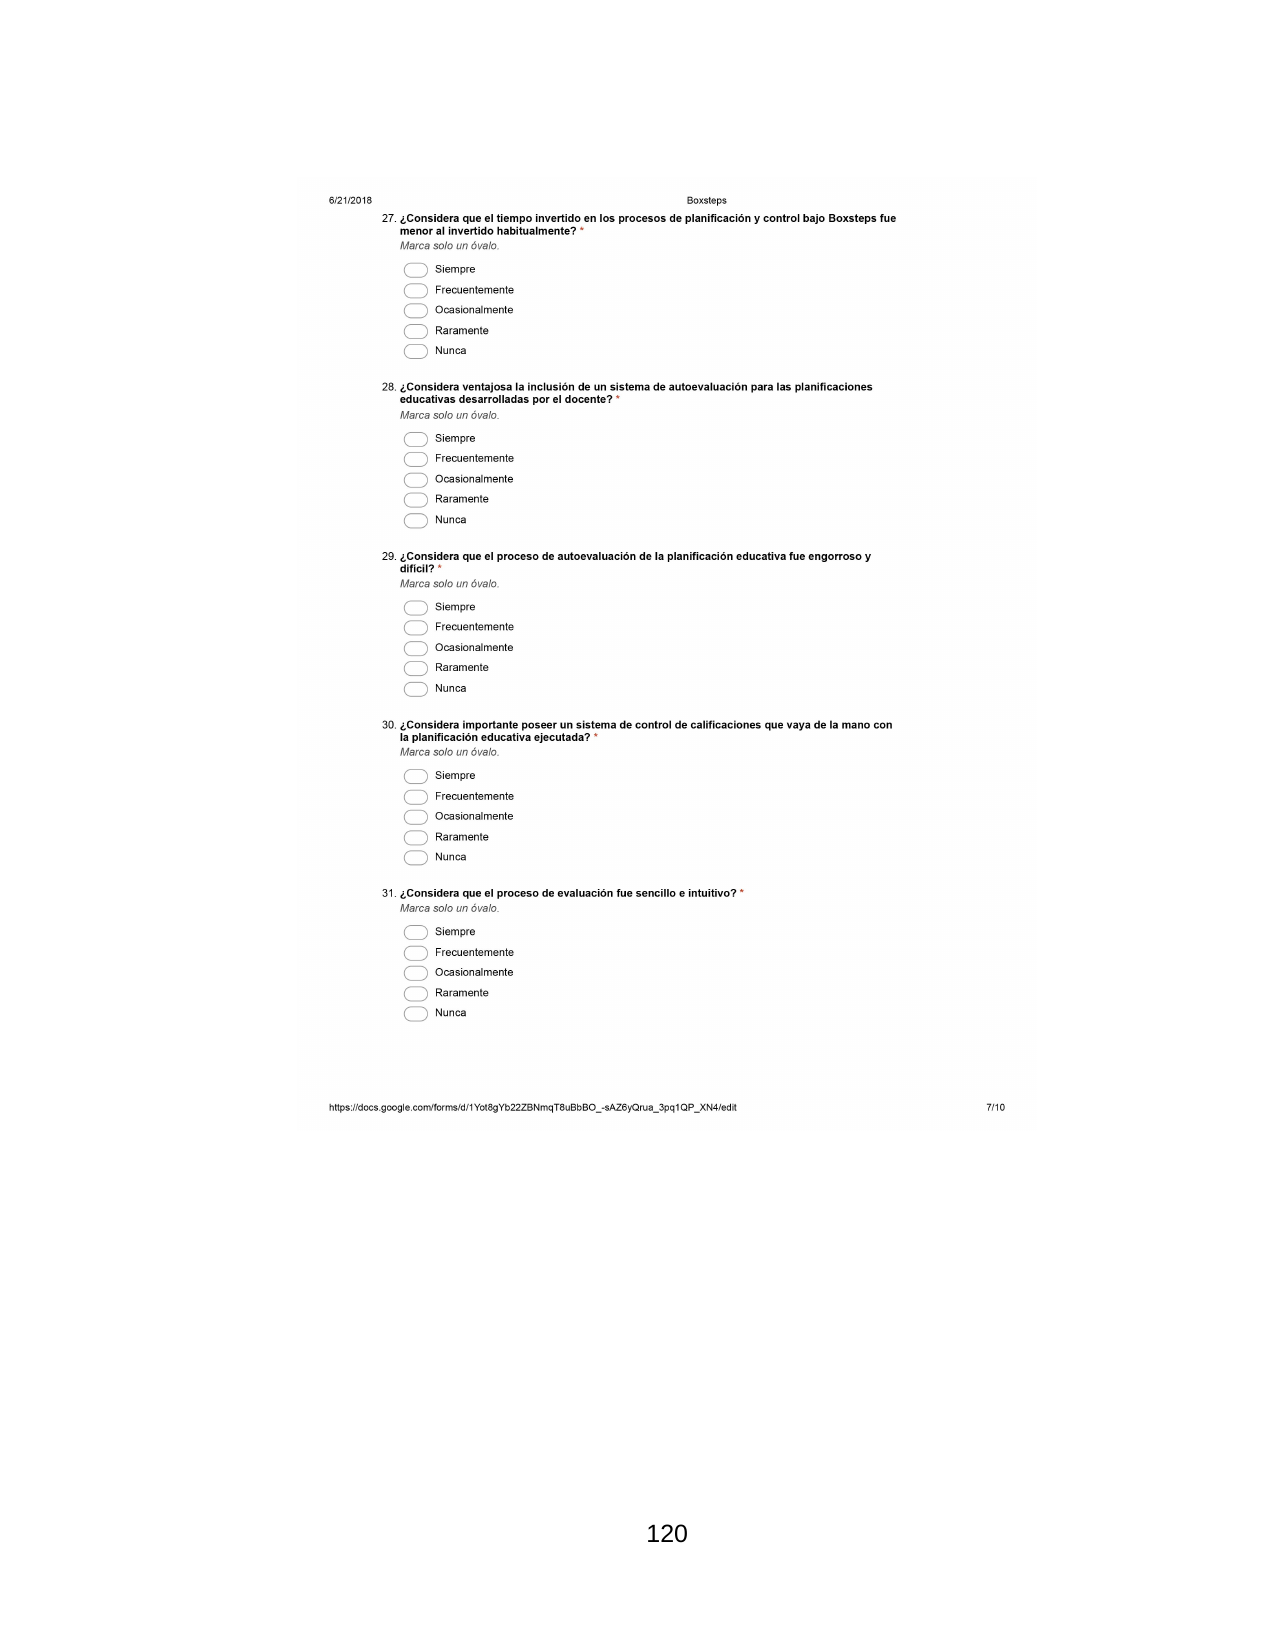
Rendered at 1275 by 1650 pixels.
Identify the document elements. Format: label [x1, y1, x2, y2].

picture [297, 177, 1037, 1131]
